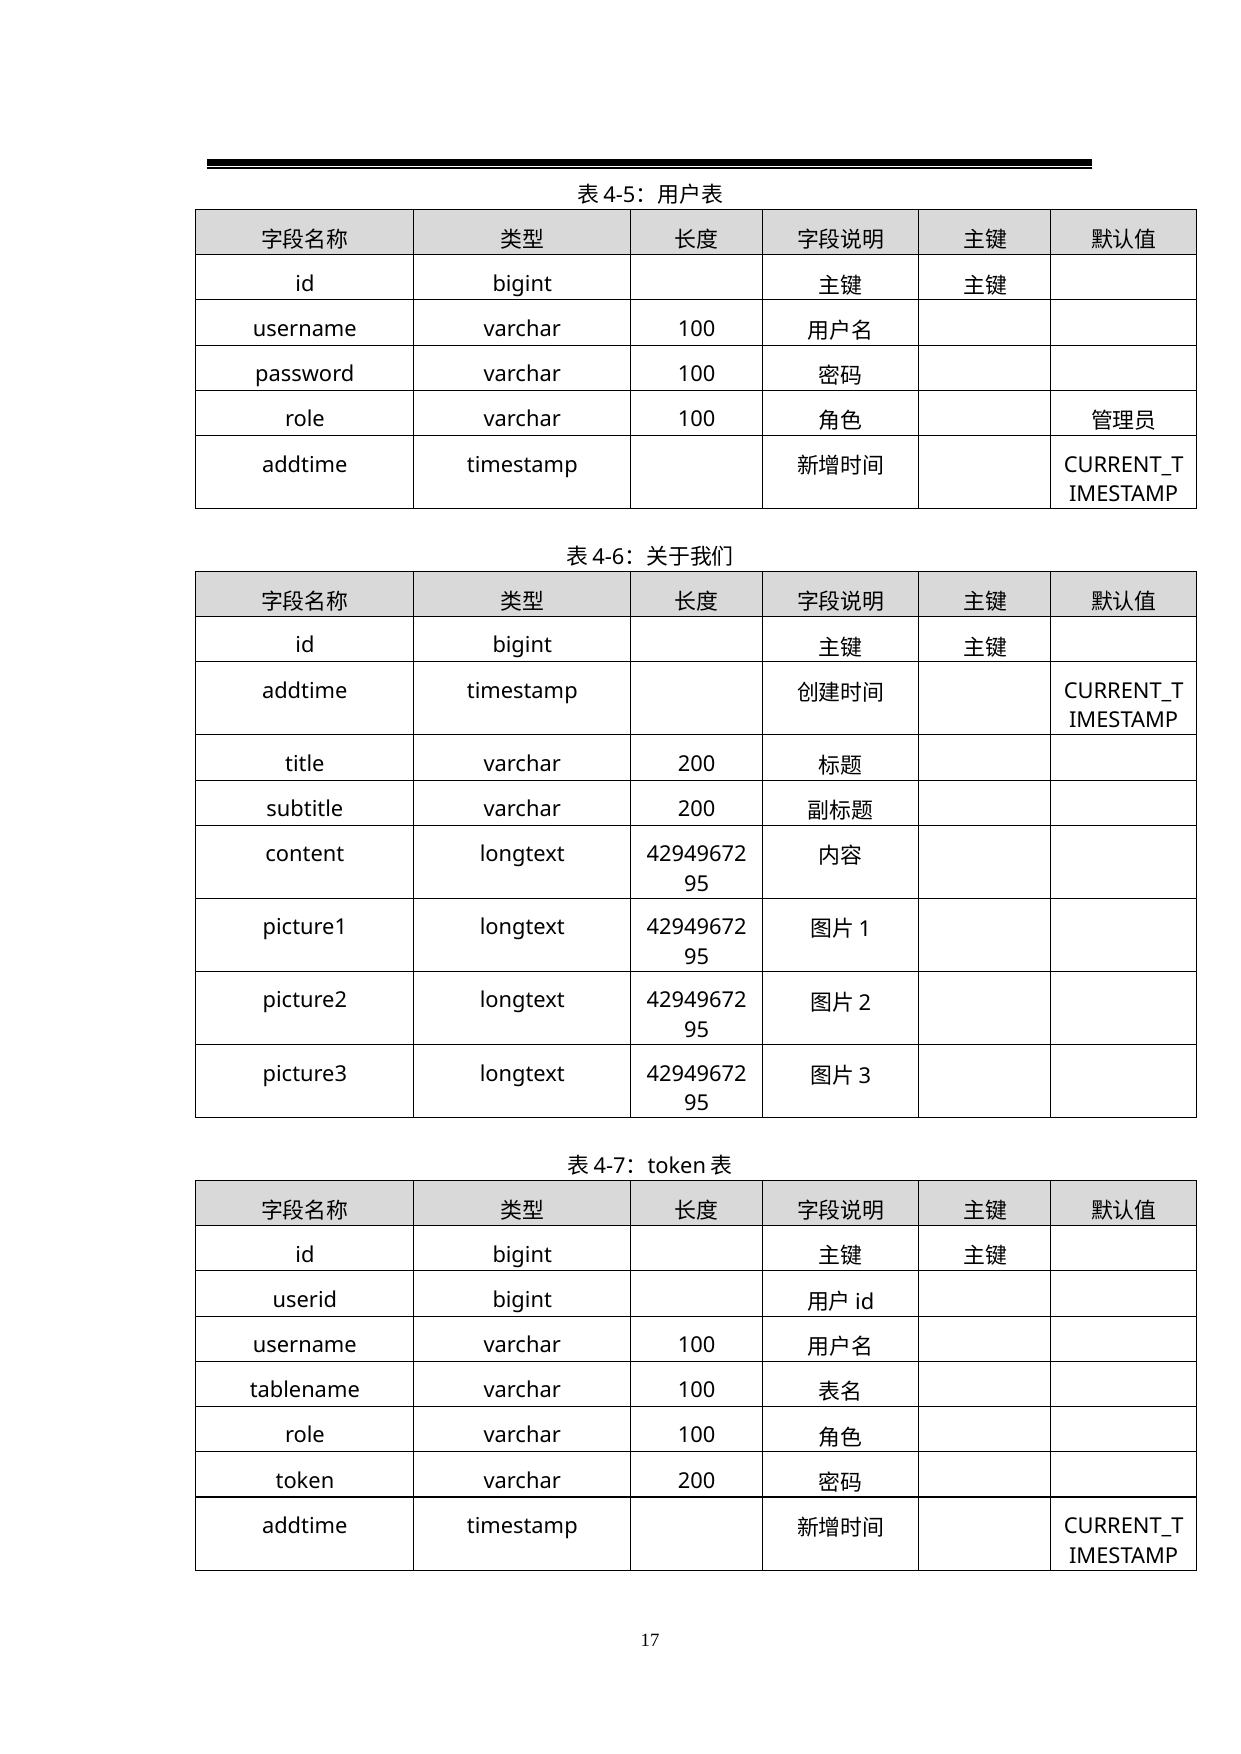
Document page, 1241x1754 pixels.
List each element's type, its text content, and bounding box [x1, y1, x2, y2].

table_header 字段说明 [763, 1181, 918, 1225]
table_cell 副标题 [763, 781, 918, 825]
table_cell 角色 [763, 1407, 918, 1451]
table_cell timestamp [414, 1498, 630, 1569]
table_cell [1051, 735, 1196, 779]
table_cell longtext [414, 1045, 630, 1117]
table_cell 图片3 [763, 1045, 918, 1117]
table_cell [919, 826, 1050, 898]
table_cell picture2 [196, 972, 413, 1044]
table_header 默认值 [1051, 210, 1196, 254]
table_cell [1051, 300, 1196, 344]
table_cell 密码 [763, 1452, 918, 1496]
table_cell 4294967295 [631, 899, 762, 971]
table_cell content [196, 826, 413, 898]
table_cell [1051, 346, 1196, 390]
table_cell 图片1 [763, 899, 918, 971]
table_cell varchar [414, 391, 630, 435]
table_cell 用户名 [763, 300, 918, 344]
table_cell 密码 [763, 346, 918, 390]
table_cell [919, 1271, 1050, 1316]
table_cell 200 [631, 1452, 762, 1496]
table_cell addtime [196, 1498, 413, 1569]
table_cell 新增时间 [763, 436, 918, 508]
table_header 字段说明 [763, 210, 918, 254]
table_cell varchar [414, 300, 630, 344]
table_cell 4294967295 [631, 1045, 762, 1117]
table_cell varchar [414, 781, 630, 825]
table_cell 200 [631, 735, 762, 779]
table_cell [919, 1362, 1050, 1406]
table_cell 主键 [763, 255, 918, 299]
table_header 字段名称 [196, 210, 413, 254]
table_cell bigint [414, 1226, 630, 1270]
table_cell longtext [414, 972, 630, 1044]
table_cell 200 [631, 781, 762, 825]
table_cell [1051, 1452, 1196, 1496]
table_cell [919, 346, 1050, 390]
table_header 长度 [631, 572, 762, 616]
table_cell 表名 [763, 1362, 918, 1406]
table_header 类型 [414, 572, 630, 616]
table_cell [919, 1317, 1050, 1361]
table_cell 图片2 [763, 972, 918, 1044]
table_cell [1051, 255, 1196, 299]
table_cell [1051, 826, 1196, 898]
table_cell [631, 1498, 762, 1569]
table_cell varchar [414, 1452, 630, 1496]
table_cell [919, 781, 1050, 825]
table_cell role [196, 1407, 413, 1451]
table_cell 角色 [763, 391, 918, 435]
table_cell [1051, 1407, 1196, 1451]
table_cell varchar [414, 346, 630, 390]
table_header 默认值 [1051, 572, 1196, 616]
table_cell timestamp [414, 662, 630, 734]
table_cell 主键 [919, 617, 1050, 661]
table_cell userid [196, 1271, 413, 1316]
table_cell longtext [414, 899, 630, 971]
table_cell [919, 1045, 1050, 1117]
table_cell password [196, 346, 413, 390]
table_cell [631, 255, 762, 299]
table_cell [1051, 1045, 1196, 1117]
table_cell 4294967295 [631, 826, 762, 898]
table_cell [919, 899, 1050, 971]
text 表4-5：用户表 [207, 177, 1092, 209]
table_cell 创建时间 [763, 662, 918, 734]
table_cell [1051, 617, 1196, 661]
table_cell [919, 1498, 1050, 1569]
table_header 长度 [631, 210, 762, 254]
table_cell 主键 [763, 1226, 918, 1270]
table_cell 主键 [919, 255, 1050, 299]
table_cell 标题 [763, 735, 918, 779]
table_cell 100 [631, 300, 762, 344]
table_cell [1051, 1317, 1196, 1361]
table_cell 用户名 [763, 1317, 918, 1361]
table_cell 新增时间 [763, 1498, 918, 1569]
table_header 主键 [919, 210, 1050, 254]
table_cell 管理员 [1051, 391, 1196, 435]
table_cell role [196, 391, 413, 435]
table_cell [1051, 1271, 1196, 1316]
table_cell [919, 1452, 1050, 1496]
table_cell id [196, 255, 413, 299]
table_cell 主键 [919, 1226, 1050, 1270]
table_cell [919, 436, 1050, 508]
table_cell CURRENT_TIMESTAMP [1051, 1498, 1196, 1569]
table_cell [631, 436, 762, 508]
table_header 主键 [919, 572, 1050, 616]
table_cell [919, 662, 1050, 734]
table_cell varchar [414, 1407, 630, 1451]
table_cell 主键 [763, 617, 918, 661]
table_cell tablename [196, 1362, 413, 1406]
table_cell [1051, 1226, 1196, 1270]
table_cell username [196, 300, 413, 344]
table_cell 4294967295 [631, 972, 762, 1044]
table_cell longtext [414, 826, 630, 898]
table_cell id [196, 617, 413, 661]
table_cell picture3 [196, 1045, 413, 1117]
table_cell [631, 662, 762, 734]
table_header 字段说明 [763, 572, 918, 616]
text 表4-6：关于我们 [207, 539, 1092, 571]
table_cell [1051, 899, 1196, 971]
table_header 长度 [631, 1181, 762, 1225]
table_cell token [196, 1452, 413, 1496]
table_cell [919, 391, 1050, 435]
table_cell 100 [631, 1317, 762, 1361]
table_cell [919, 735, 1050, 779]
table_cell picture1 [196, 899, 413, 971]
table_cell subtitle [196, 781, 413, 825]
table_cell username [196, 1317, 413, 1361]
table_cell bigint [414, 255, 630, 299]
table_header 类型 [414, 210, 630, 254]
table_cell [1051, 781, 1196, 825]
table_cell bigint [414, 617, 630, 661]
table_header 主键 [919, 1181, 1050, 1225]
table_cell [631, 1271, 762, 1316]
table_cell 100 [631, 391, 762, 435]
table_cell varchar [414, 735, 630, 779]
table_cell [919, 300, 1050, 344]
table_cell 100 [631, 1362, 762, 1406]
table_cell CURRENT_TIMESTAMP [1051, 662, 1196, 734]
table_header 字段名称 [196, 1181, 413, 1225]
table_cell 100 [631, 346, 762, 390]
table_cell [919, 972, 1050, 1044]
table_cell varchar [414, 1317, 630, 1361]
table_cell addtime [196, 436, 413, 508]
table_header 类型 [414, 1181, 630, 1225]
table_cell CURRENT_TIMESTAMP [1051, 436, 1196, 508]
table_cell bigint [414, 1271, 630, 1316]
table_cell [631, 1226, 762, 1270]
text 表4-7：token表 [207, 1148, 1092, 1180]
table_cell [1051, 1362, 1196, 1406]
table_cell 内容 [763, 826, 918, 898]
table_cell 用户id [763, 1271, 918, 1316]
table_cell varchar [414, 1362, 630, 1406]
table_cell [1051, 972, 1196, 1044]
table_cell id [196, 1226, 413, 1270]
table_cell 100 [631, 1407, 762, 1451]
table_cell [631, 617, 762, 661]
table_cell timestamp [414, 436, 630, 508]
table_cell addtime [196, 662, 413, 734]
table_header 默认值 [1051, 1181, 1196, 1225]
table_header 字段名称 [196, 572, 413, 616]
table_cell [919, 1407, 1050, 1451]
table_cell title [196, 735, 413, 779]
